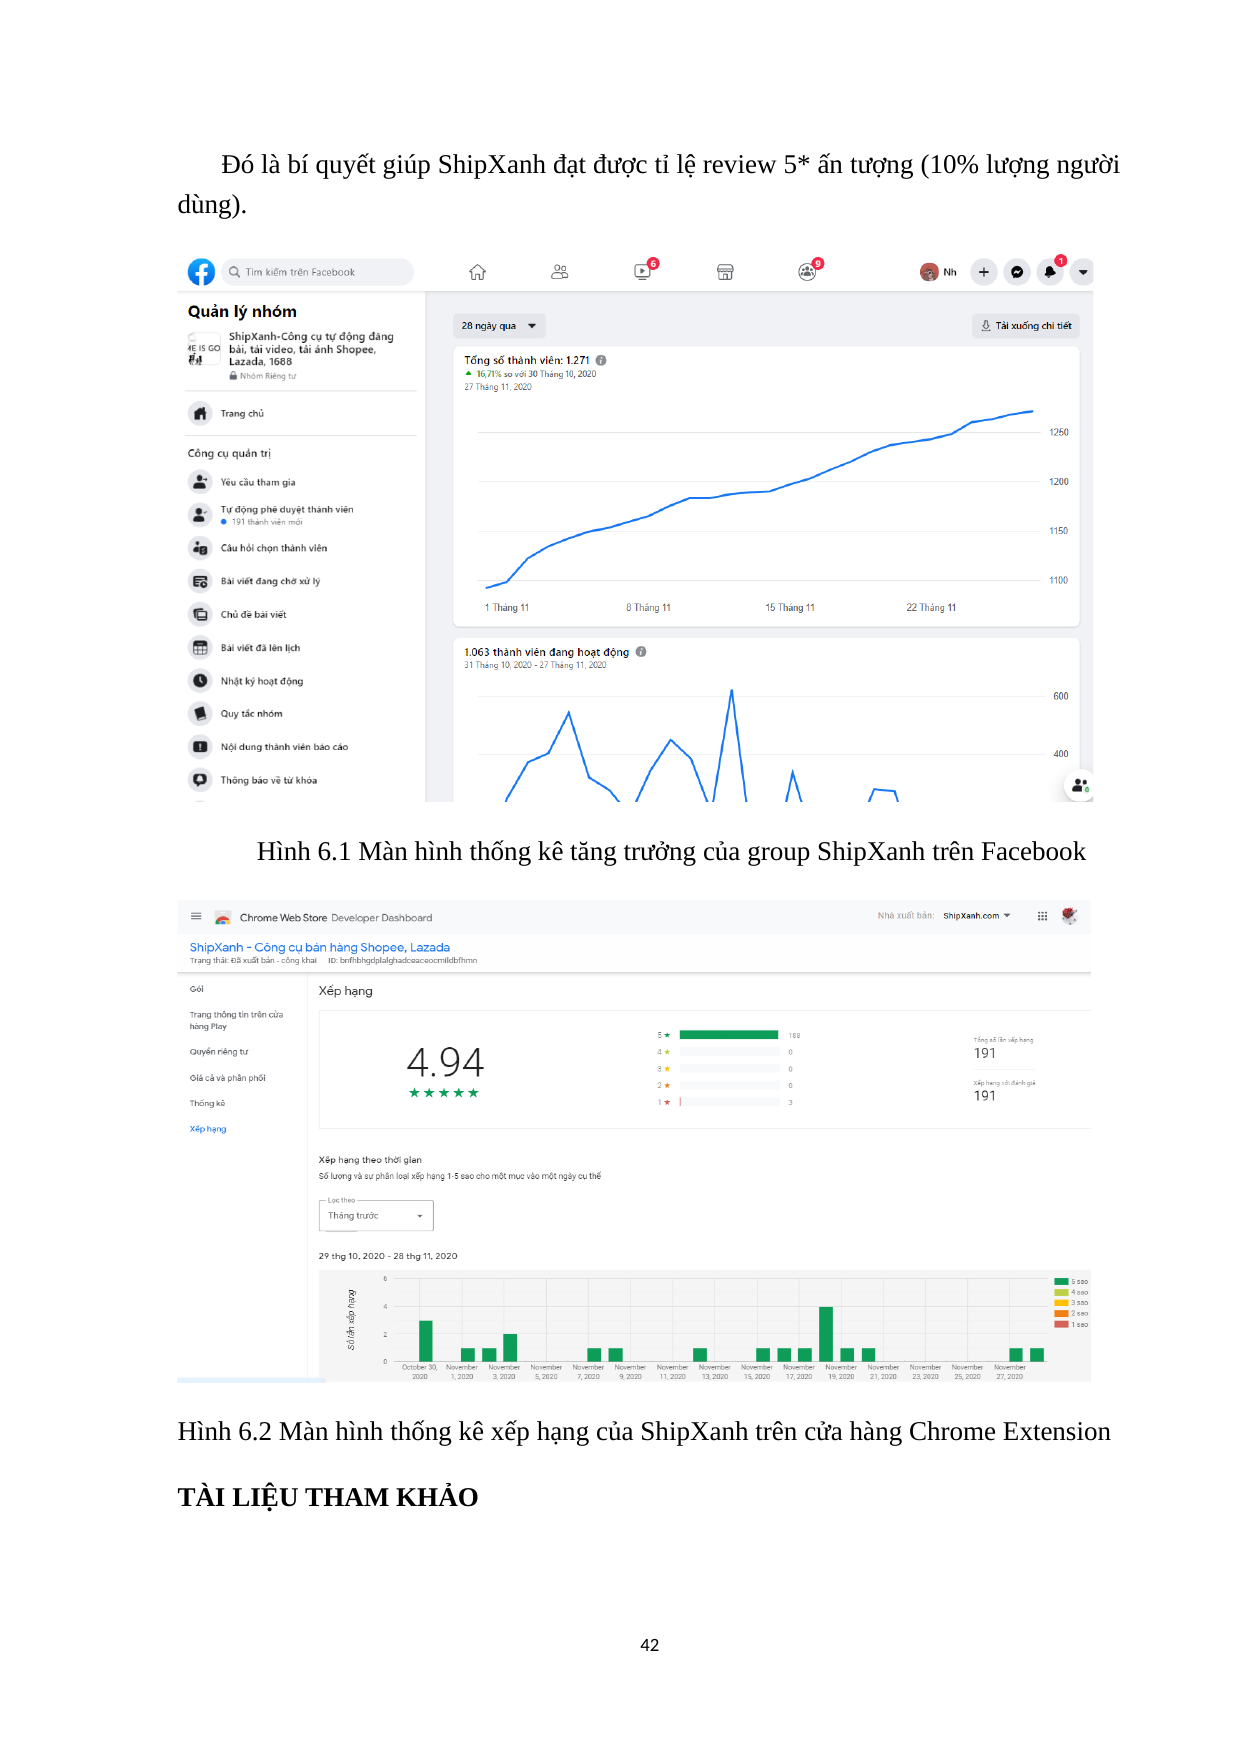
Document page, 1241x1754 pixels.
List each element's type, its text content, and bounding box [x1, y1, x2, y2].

subtitle TÀI LIỆU THAM KHẢO [177, 1481, 1122, 1512]
text Hình 6.1 Màn hình thống kê tăng trưởng của group ShipXanh trên Facebook [177, 834, 1122, 866]
text Hình 6.2 Màn hình thống kê xếp hạng của ShipXanh trên cửa hàng Chrome Extension [177, 1415, 1122, 1447]
text Đó là bí quyết giúp ShipXanh đạt được tỉ lệ review 5* ấn tượng (10% lượng người dùng). [177, 148, 1122, 219]
picture [177, 900, 1092, 1383]
picture [177, 253, 1094, 802]
